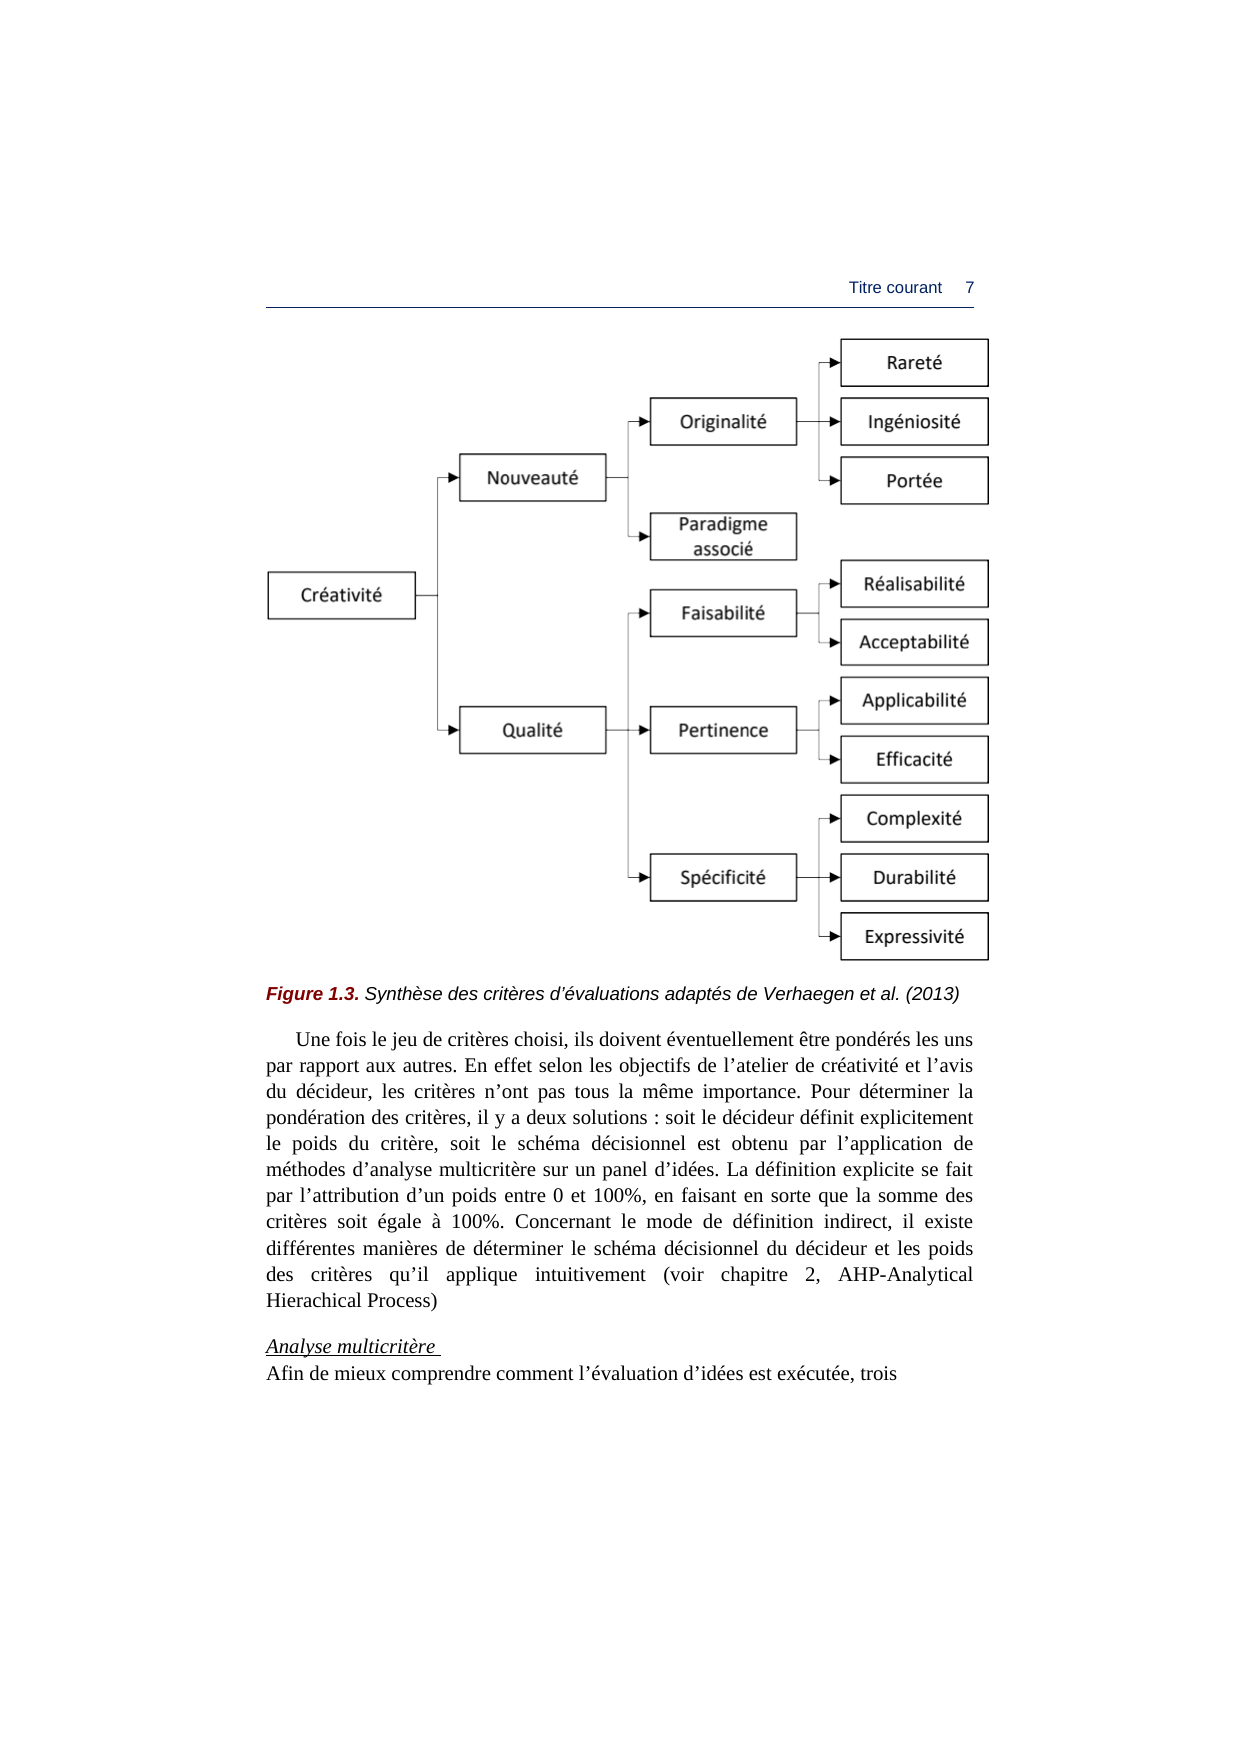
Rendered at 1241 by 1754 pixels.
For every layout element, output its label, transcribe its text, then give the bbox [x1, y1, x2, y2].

text Une fois le jeu de critères choisi, ils doivent éventuellement être pondérés les uns par rapport aux autres. En effet selon les objectifs de l’atelier de créativité et l’avis du décideur, les critères n’ont pas tous la même importance. Pour déterminer la pondération des critères, il y a deux solutions : soit le décideur définit explicitement le poids du critère, soit le schéma décisionnel est obtenu par l’application de méthodes d’analyse multicritère sur un panel d’idées. La définition explicite se fait par l’attribution d’un poids entre 0 et 100%, en faisant en sorte que la somme des critères soit égale à 100%. Concernant le mode de définition indirect, il existe différentes manières de déterminer le schéma décisionnel du décideur et les poids des critères qu’il applique intuitivement (voir chapitre 2, AHP-Analytical Hierachical Process) [266, 1025, 974, 1312]
text Figure 1.3. Synthèse des critères d’évaluations adaptés de Verhaegen et al. (2013) [266, 983, 974, 1004]
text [266, 1334, 974, 1384]
